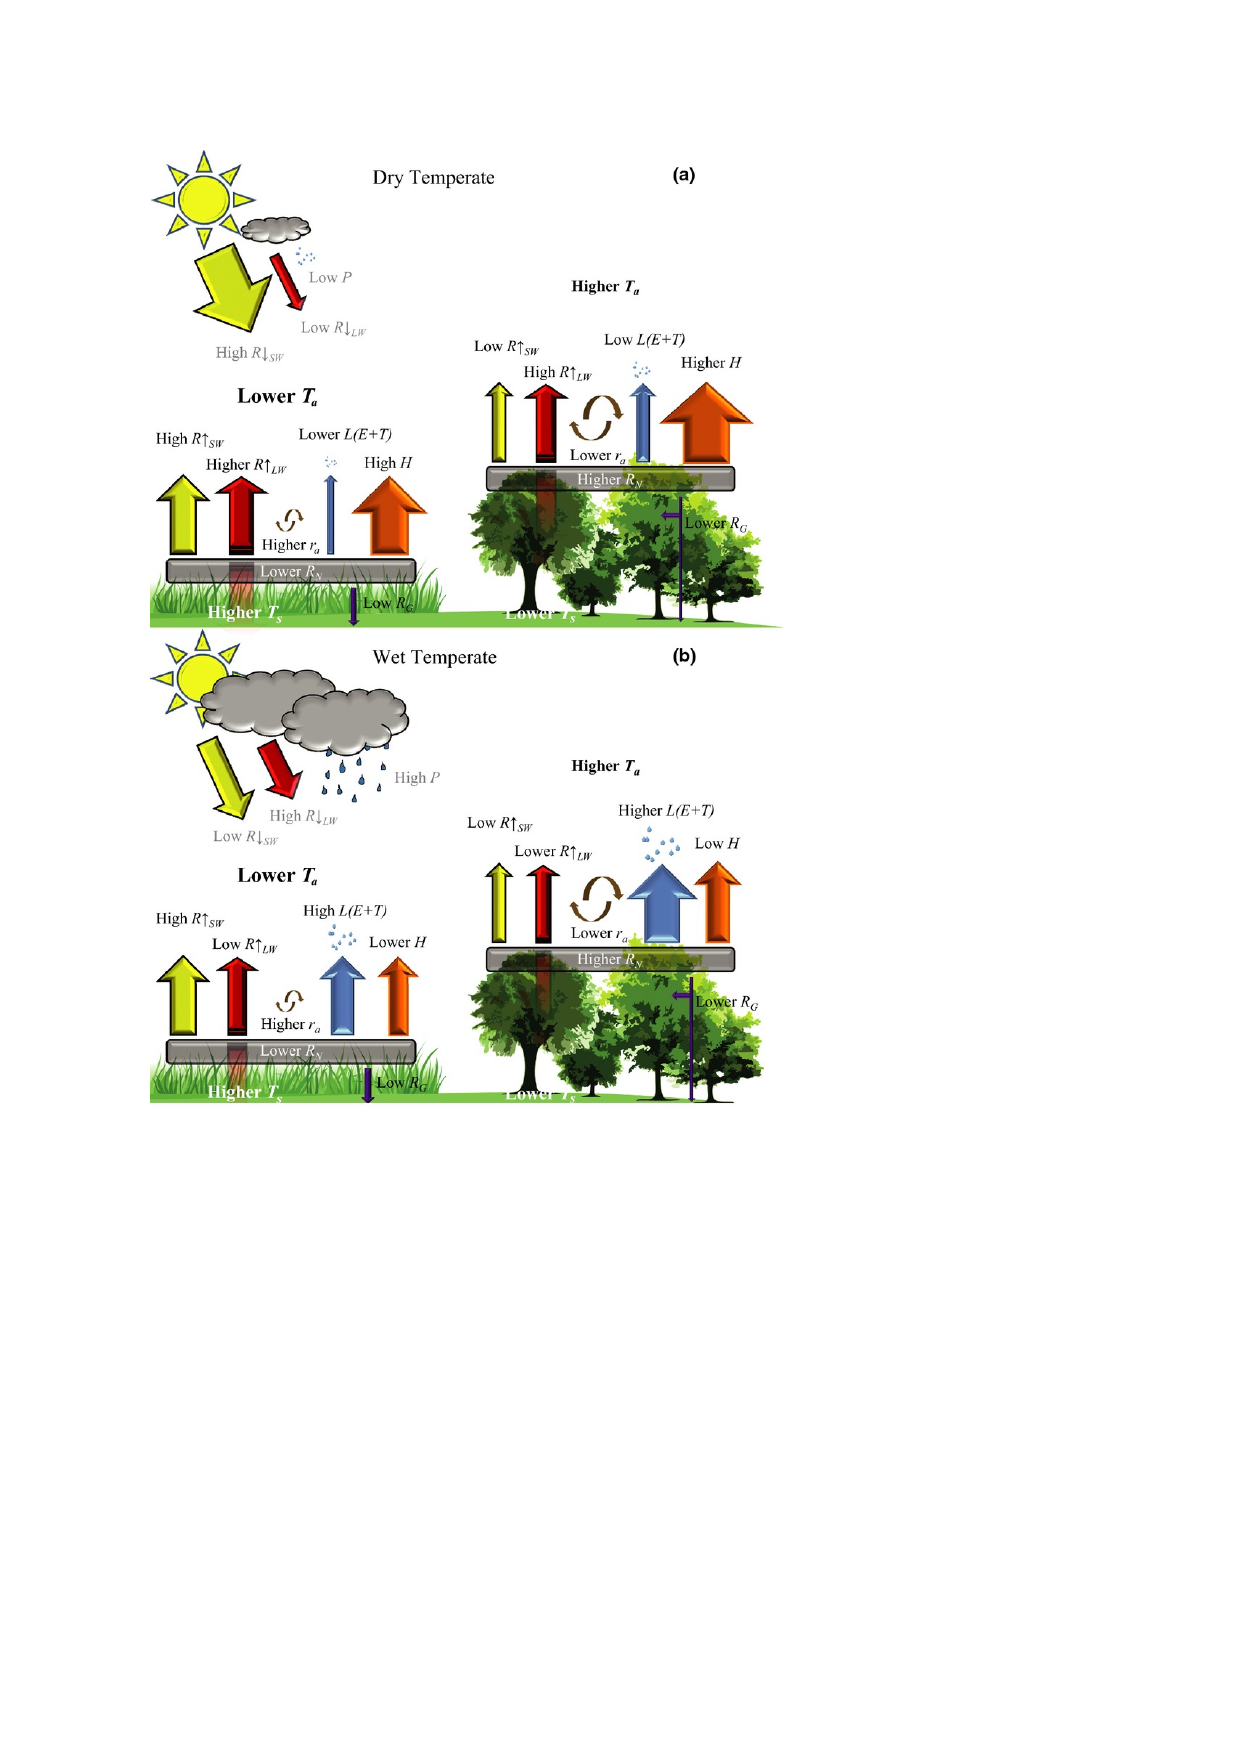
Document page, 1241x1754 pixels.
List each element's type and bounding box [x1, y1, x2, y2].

picture [150, 150, 785, 1107]
